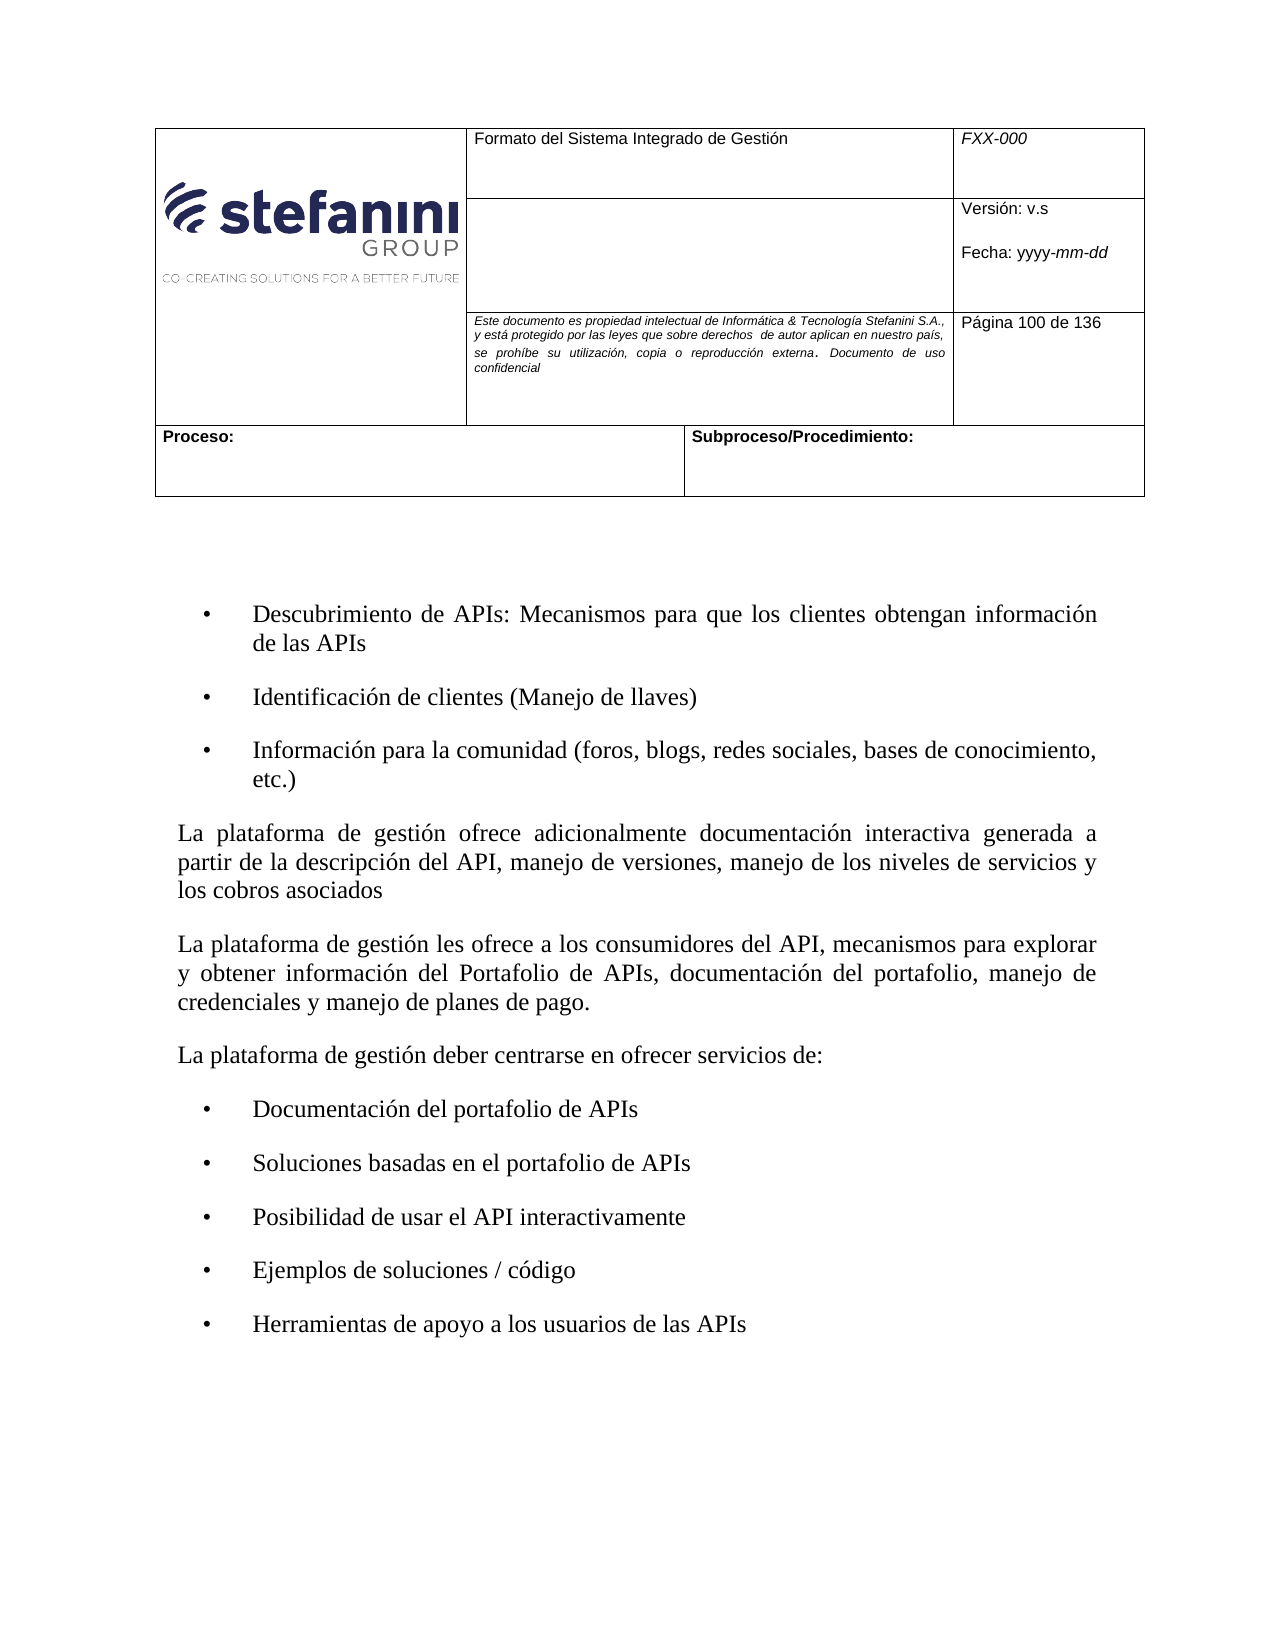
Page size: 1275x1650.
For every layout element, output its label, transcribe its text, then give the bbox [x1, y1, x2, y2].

picture [162, 182, 460, 286]
list Documentación del portafolio de APIs [202, 1094, 1098, 1123]
list Información para la comunidad (foros, blogs, redes sociales, bases de conocimiento, etc.) [202, 736, 1098, 793]
list Ejemplos de soluciones / código [202, 1256, 1098, 1284]
list Identificación de clientes (Manejo de llaves) [202, 682, 1098, 711]
list Herramientas de apoyo a los usuarios de las APIs [202, 1309, 1098, 1338]
list Soluciones basadas en el portafolio de APIs [202, 1148, 1098, 1177]
text La plataforma de gestión ofrece adicionalmente documentación interactiva generada a partir de la descripción del API, manejo de versiones, manejo de los niveles de servicios y los cobros asociados [177, 818, 1098, 904]
list Descubrimiento de APIs: Mecanismos para que los clientes obtengan información de las APIs [202, 599, 1098, 657]
text La plataforma de gestión les ofrece a los consumidores del API, mecanismos para explorar y obtener información del Portafolio de APIs, documentación del portafolio, manejo de credenciales y manejo de planes de pago. [177, 929, 1098, 1016]
text La plataforma de gestión deber centrarse en ofrecer servicios de: [177, 1041, 1098, 1069]
list Posibilidad de usar el API interactivamente [202, 1202, 1098, 1231]
